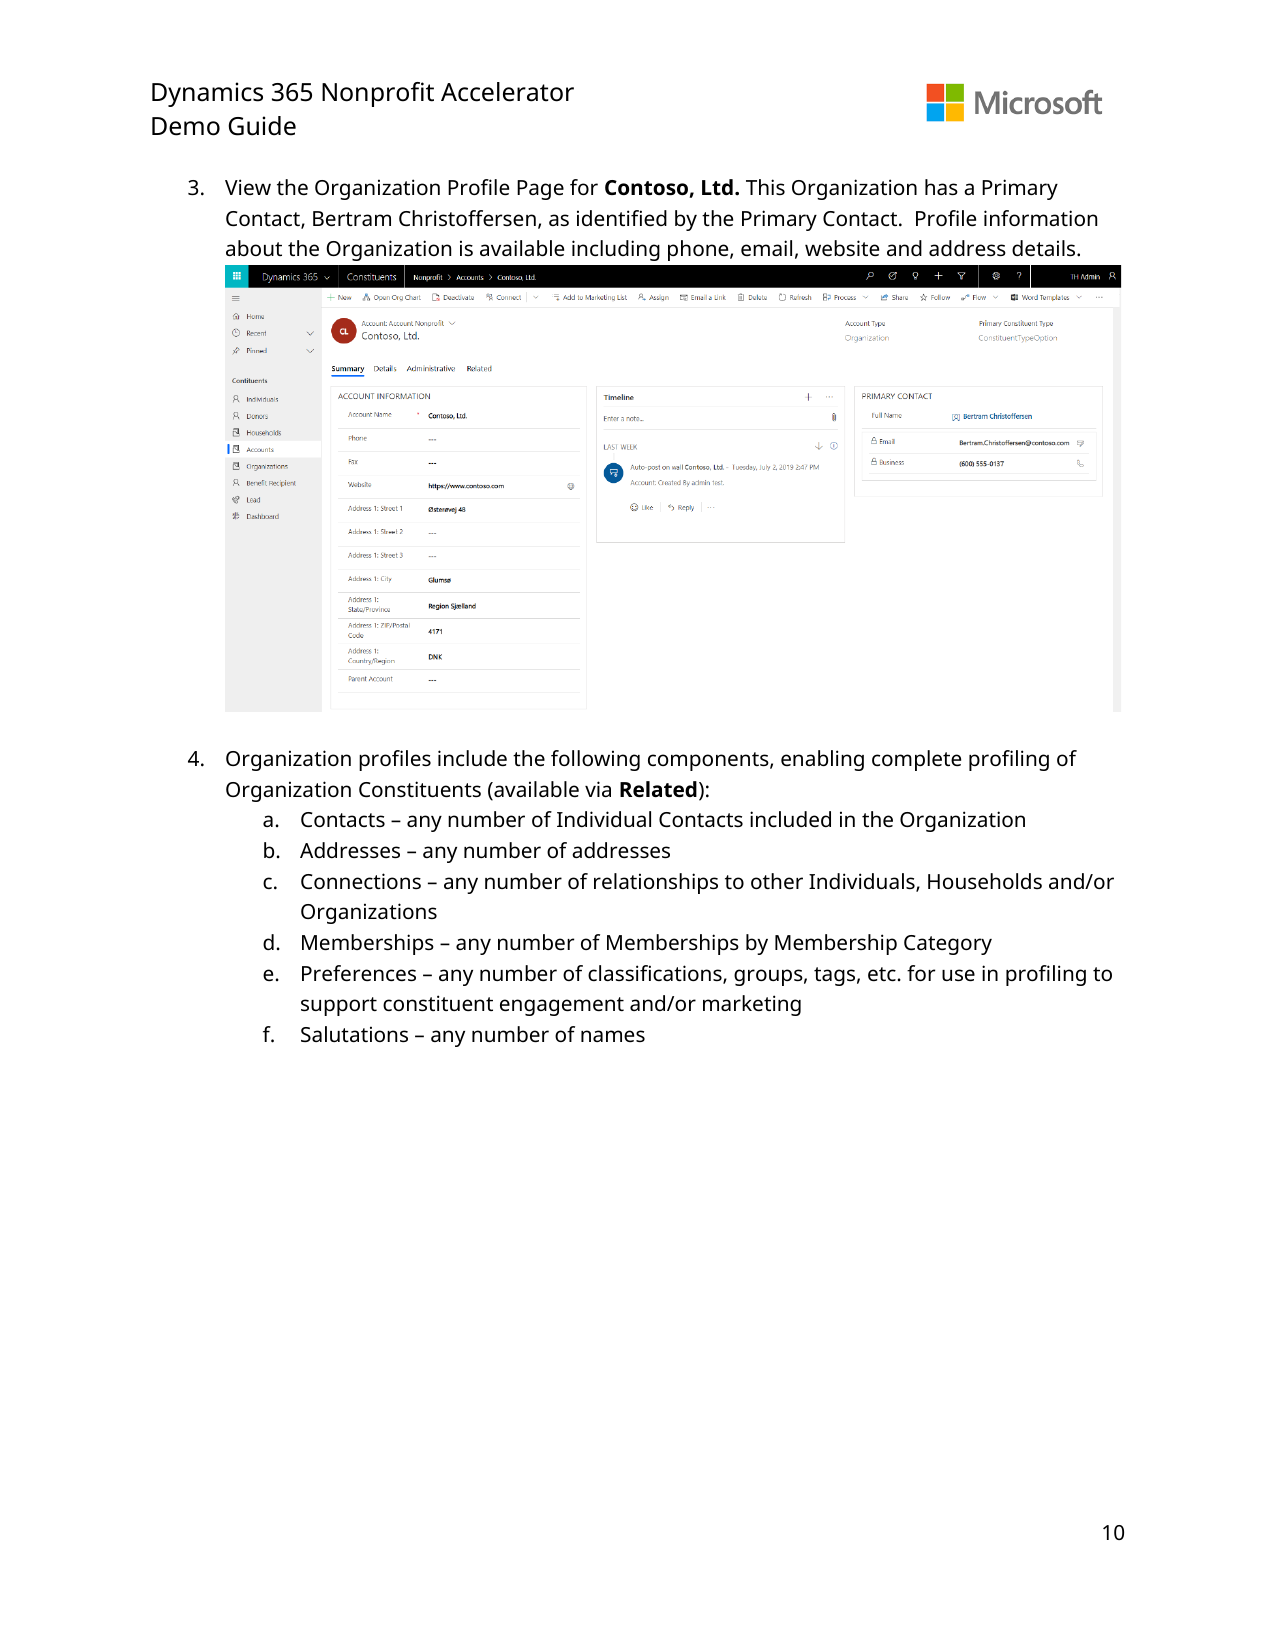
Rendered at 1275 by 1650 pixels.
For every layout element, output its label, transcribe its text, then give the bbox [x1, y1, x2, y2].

list Connections – any number of relationships to other Individuals, Households and/or Organizations [262, 867, 1125, 926]
list Preferences – any number of classifications, groups, tags, etc. for use in profiling to support constituent engagement and/or marketing [262, 959, 1125, 1018]
list Salutations – any number of names [262, 1020, 1125, 1048]
list Memberships – any number of Memberships by Membership Category [262, 928, 1125, 957]
list Contacts – any number of Individual Contacts included in the Organization [262, 806, 1125, 834]
list Organization profiles include the following components, enabling complete profiling of Organization Constituents (available via Related): [187, 744, 1125, 803]
picture [926, 61, 1123, 131]
list View the Organization Profile Page for Contoso, Ltd. This Organization has a Primary Contact, Bertram Christoffersen, as identified by the Primary Contact. Profile information about the Organization is available including phone, email, website and address details. [187, 173, 1125, 263]
list Addresses – any number of addresses [262, 836, 1125, 865]
picture [225, 265, 1122, 712]
